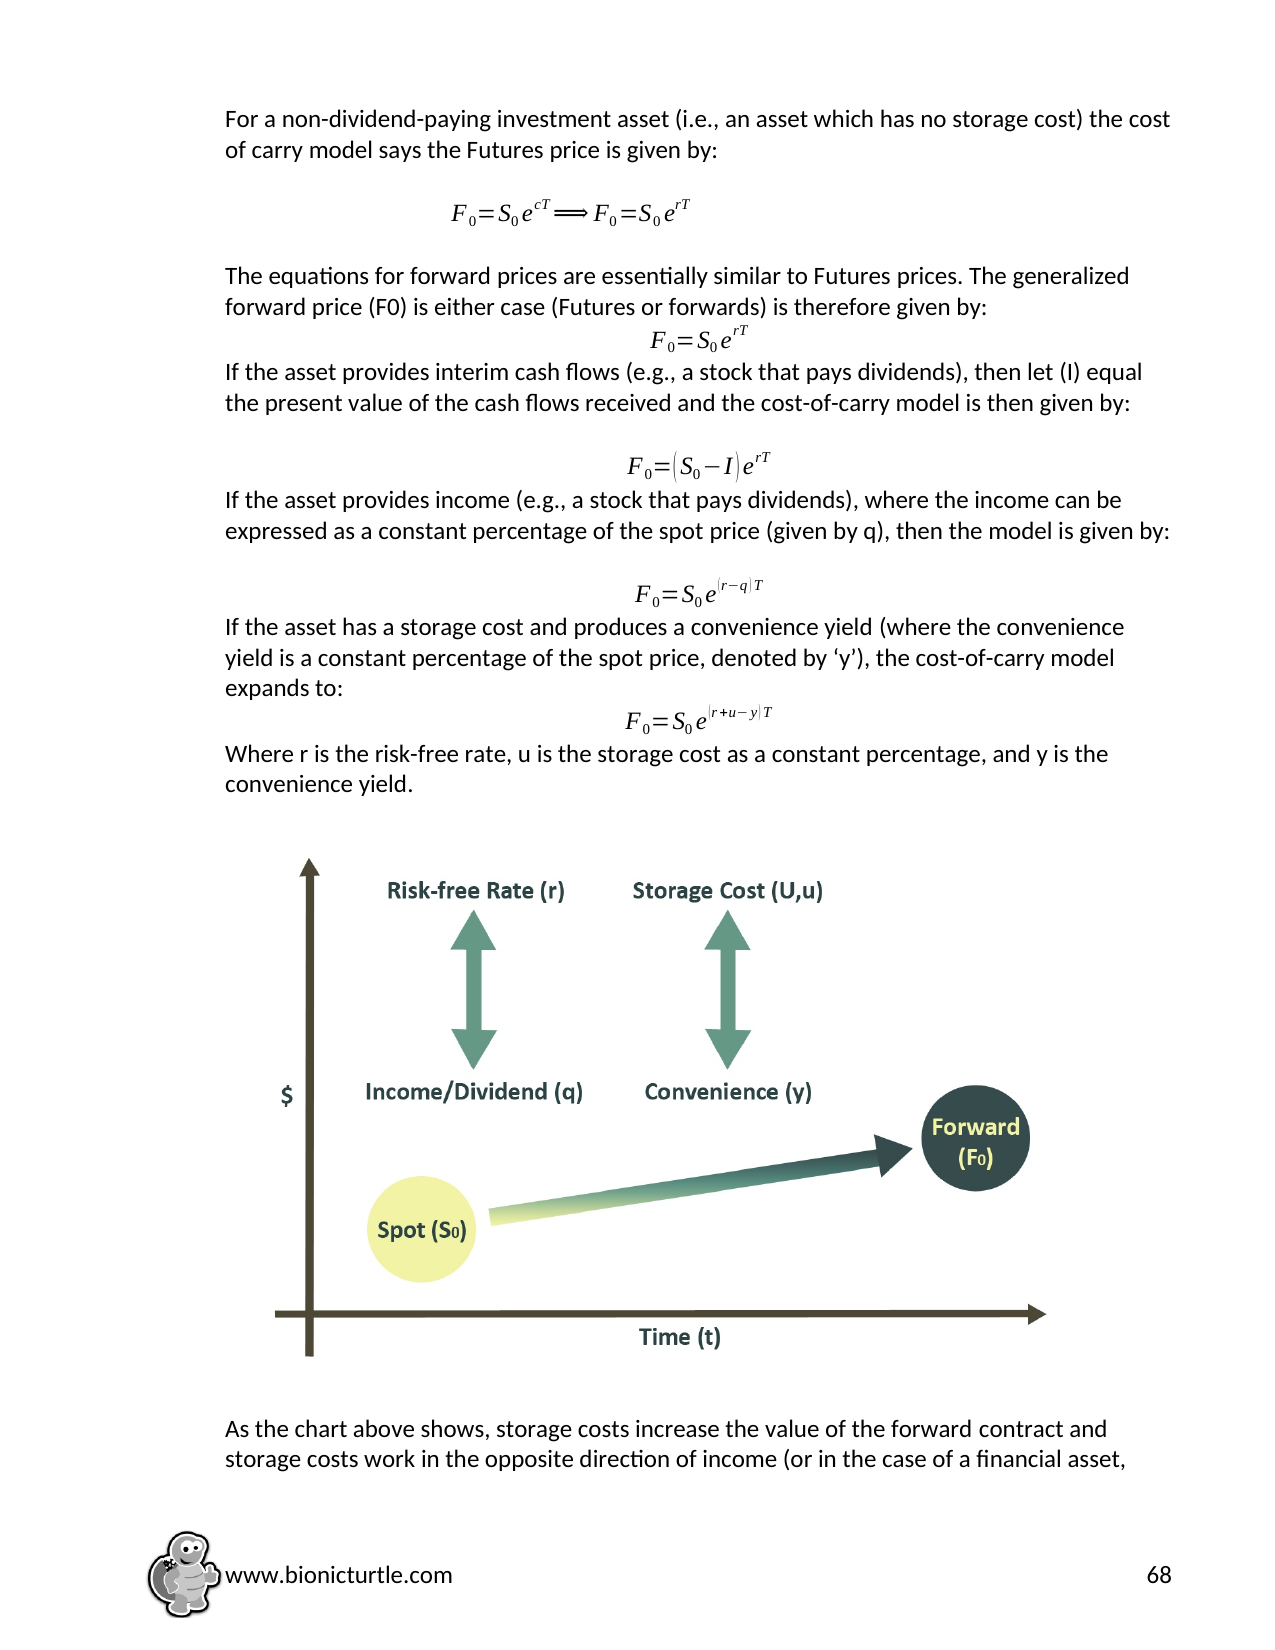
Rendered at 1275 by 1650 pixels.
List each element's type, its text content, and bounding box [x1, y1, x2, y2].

text If the asset has a storage cost and produces a convenience yield (where the convenience yield is a constant percentage of the spot price, denoted by ‘y’), the cost-of-carry model expands to: [225, 611, 1172, 703]
picture [225, 829, 1088, 1383]
text The equations for forward prices are essentially similar to Futures prices. The generalized forward price (F0) is either case (Futures or forwards) is therefore given by: [225, 230, 1172, 322]
text Where r is the risk-free rate, u is the storage cost as a constant percentage, and y is the convenience yield. [225, 738, 1172, 799]
text For a non-dividend-paying investment asset (i.e., an asset which has no storage cost) the cost of carry model says the Futures price is given by: [225, 103, 1172, 195]
text If the asset provides interim cash flows (e.g., a stock that pays dividends), then let (I) equal the present value of the cash flows received and the cost-of-carry model is then given by: [225, 356, 1172, 448]
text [225, 1413, 1172, 1474]
text If the asset provides income (e.g., a stock that pays dividends), where the income can be expressed as a constant percentage of the spot price (given by q), then the model is given by: [225, 484, 1172, 576]
